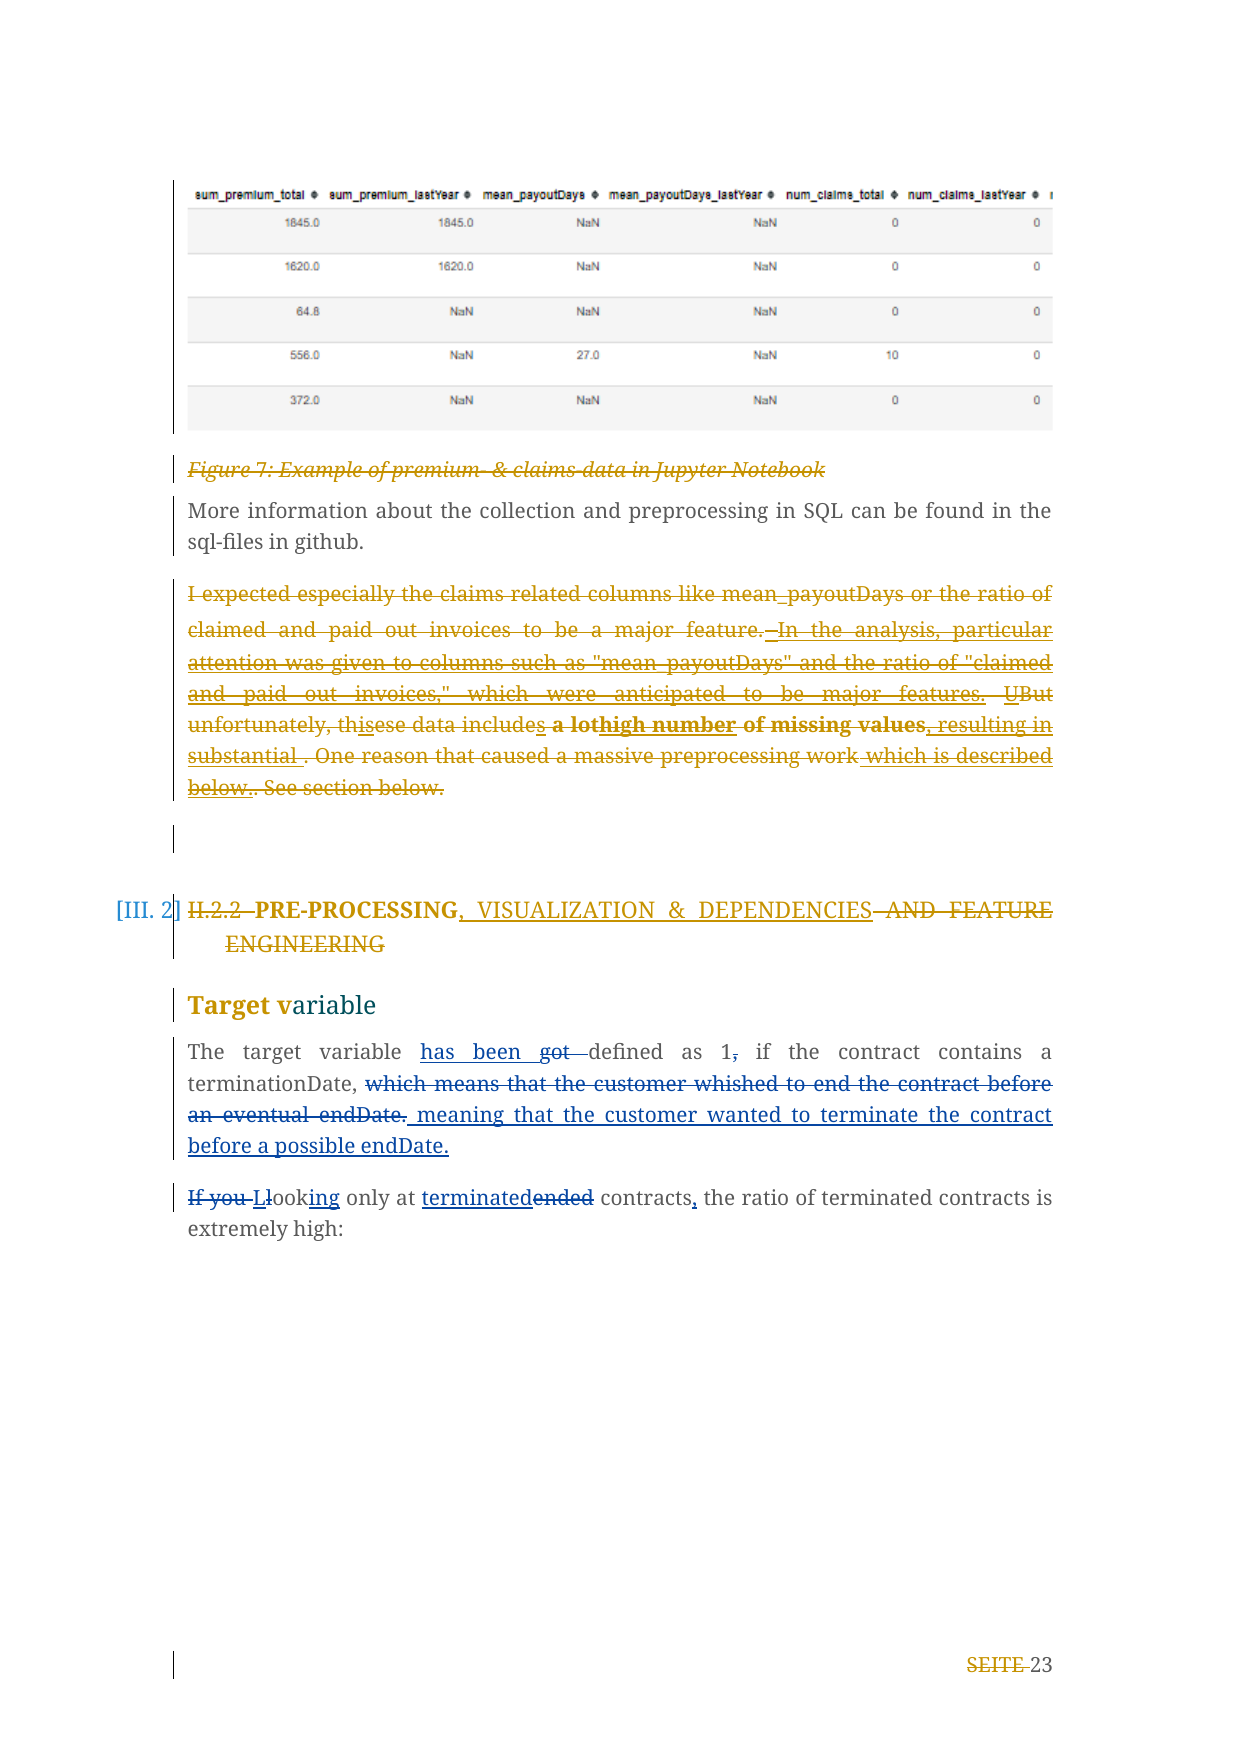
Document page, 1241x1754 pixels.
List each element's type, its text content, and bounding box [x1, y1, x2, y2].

text The target variable defined as 1 if the contract contains a terminationDate, [187, 1037, 1053, 1159]
subtitle Pre-processing [187, 894, 1053, 959]
picture [187, 180, 1053, 435]
subtitle Target variable [187, 987, 1053, 1022]
text ook only at contracts the ratio of terminated contracts is extremely high: [187, 1183, 1053, 1243]
